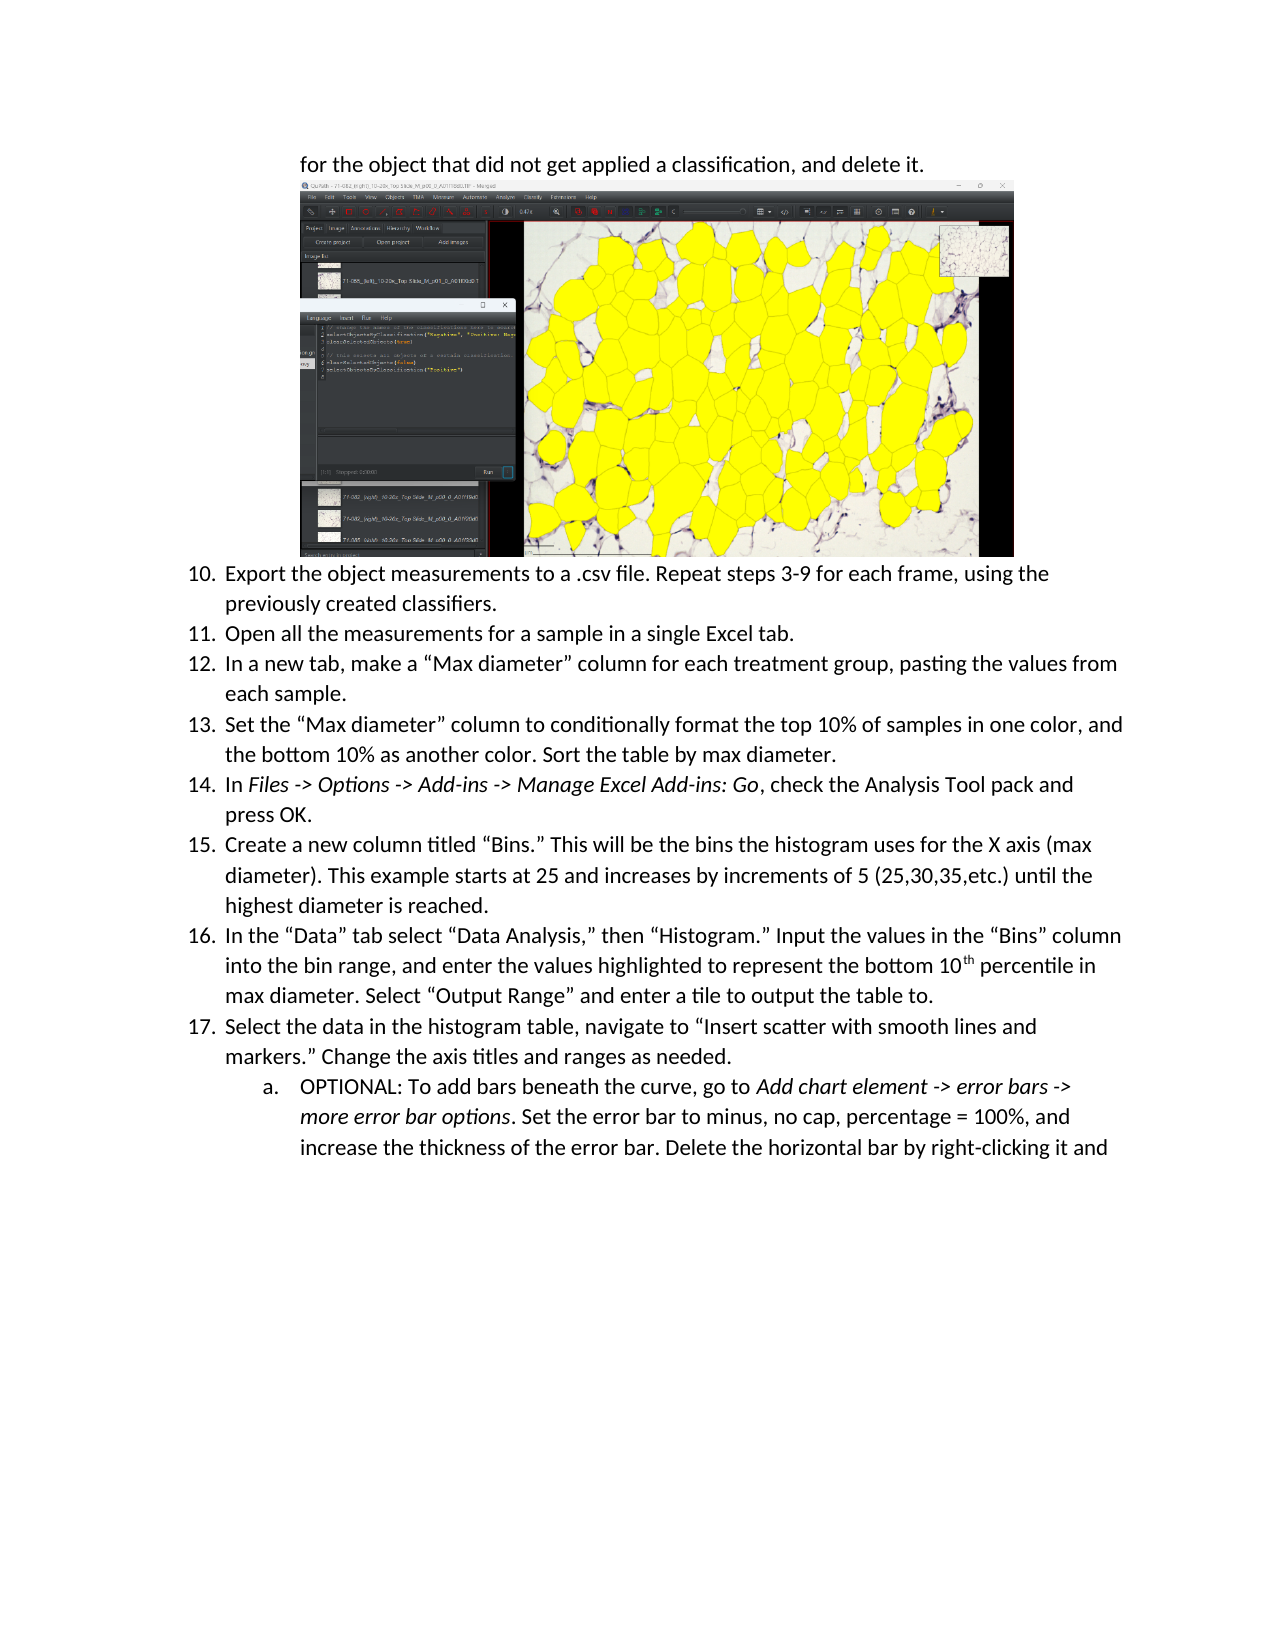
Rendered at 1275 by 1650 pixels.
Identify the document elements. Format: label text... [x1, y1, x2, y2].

list Export the object measurements to a .csv file. Repeat steps 3-9 for each frame, using the previously created classifiers. [187, 559, 1125, 617]
list Set the “Max diameter” column to conditionally format the top 10% of samples in one color, and the bottom 10% as another color. Sort the table by max diameter. [187, 710, 1125, 768]
list Select the data in the histogram table, navigate to “Insert scatter with smooth lines and markers.” Change the axis titles and ranges as needed. [187, 1012, 1125, 1070]
list Open all the measurements for a sample in a single Excel tab. [187, 619, 1125, 647]
list In Files -> Options -> Add-ins -> Manage Excel Add-ins: Go, check the Analysis Tool pack and press OK. [187, 770, 1125, 828]
list In a new tab, make a “Max diameter” column for each treatment group, pasting the values from each sample. [187, 649, 1125, 707]
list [262, 1072, 1125, 1161]
list Create a new column titled “Bins.” This will be the bins the histogram uses for the X axis (max diameter). This example starts at 25 and increases by increments of 5 (25,30,35,etc.) until the highest diameter is reached. [187, 831, 1125, 919]
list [262, 150, 1125, 556]
picture [300, 180, 1014, 557]
list In the “Data” tab select “Data Analysis,” then “Histogram.” Input the values in the “Bins” column into the bin range, and enter the values highlighted to represent the bottom 10th percentile in max diameter. Select “Output Range” and enter a tile to output the table to. [187, 921, 1125, 1009]
